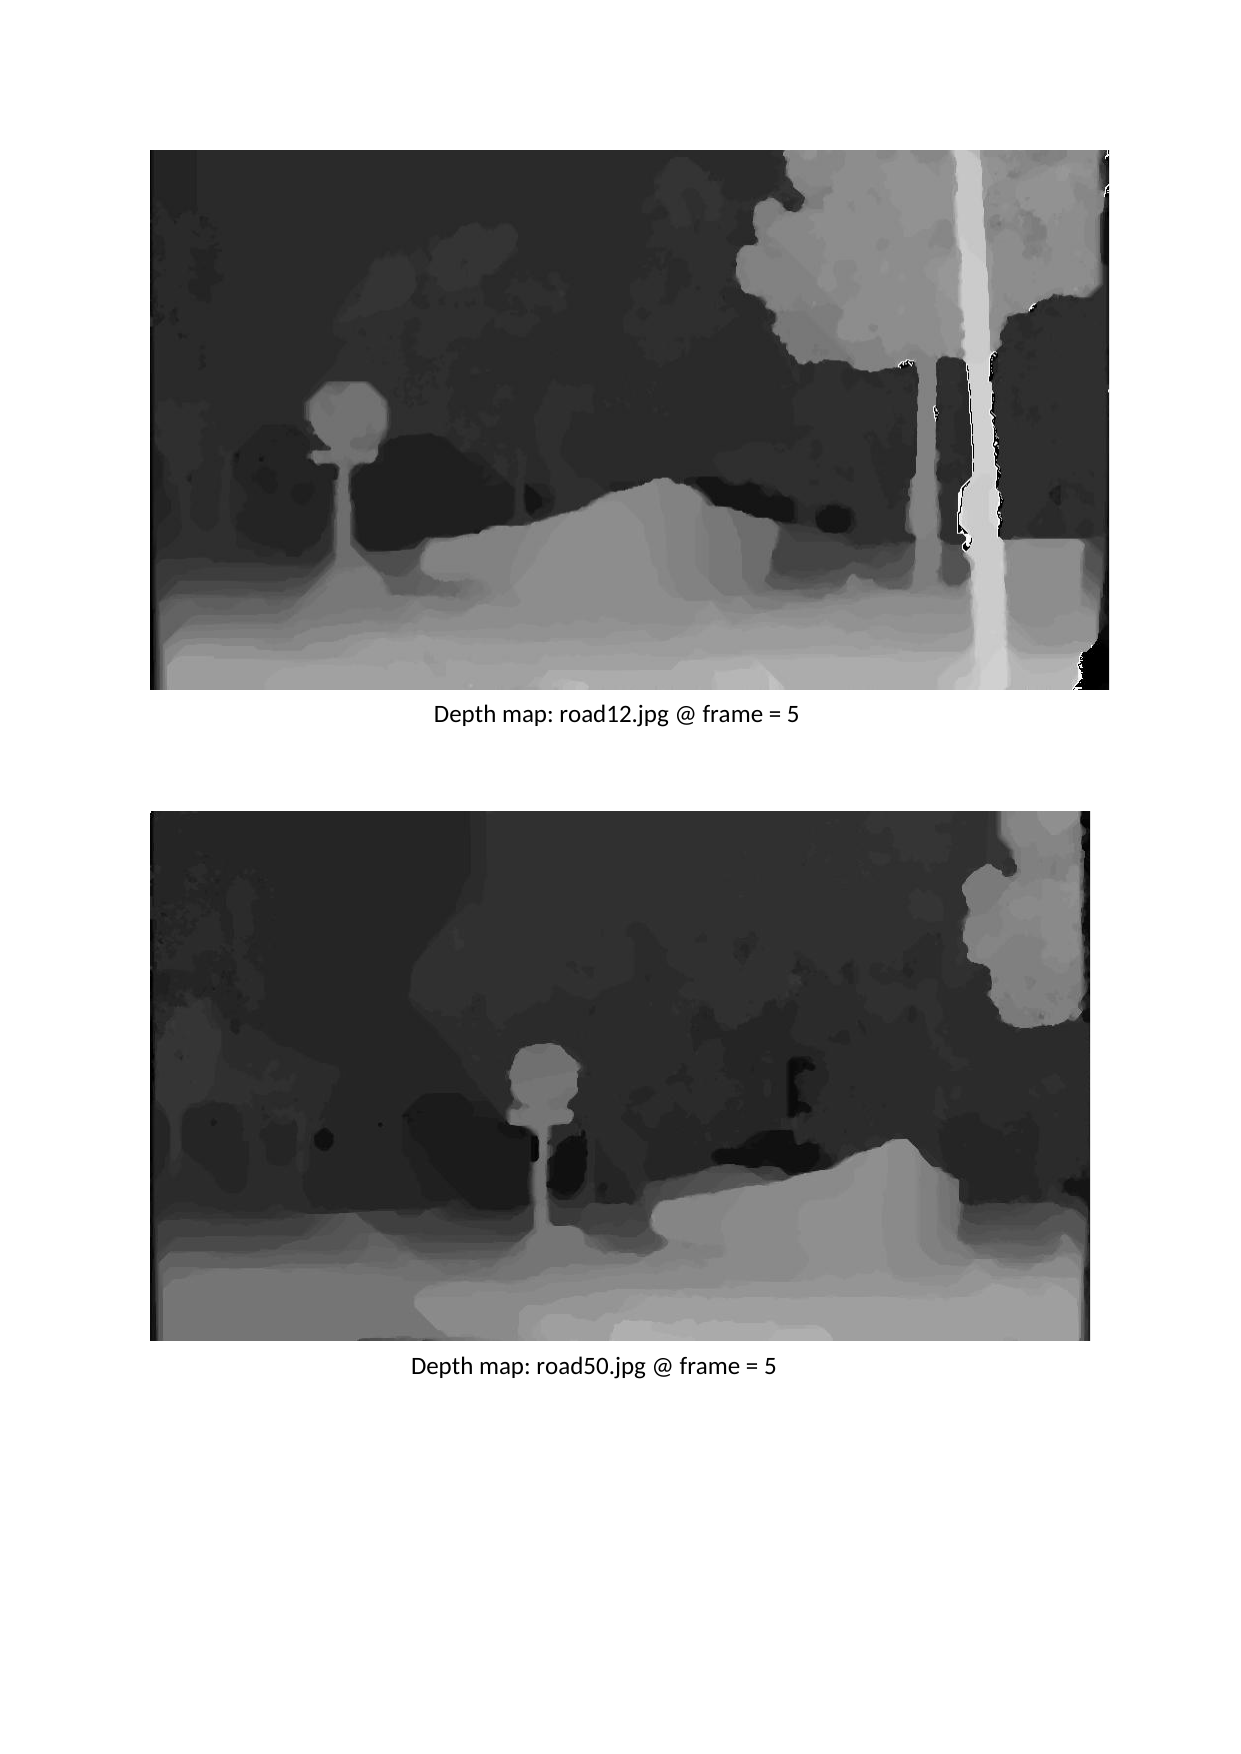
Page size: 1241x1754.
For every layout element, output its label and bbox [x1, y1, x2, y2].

picture [150, 150, 1110, 690]
picture [150, 811, 1091, 1341]
